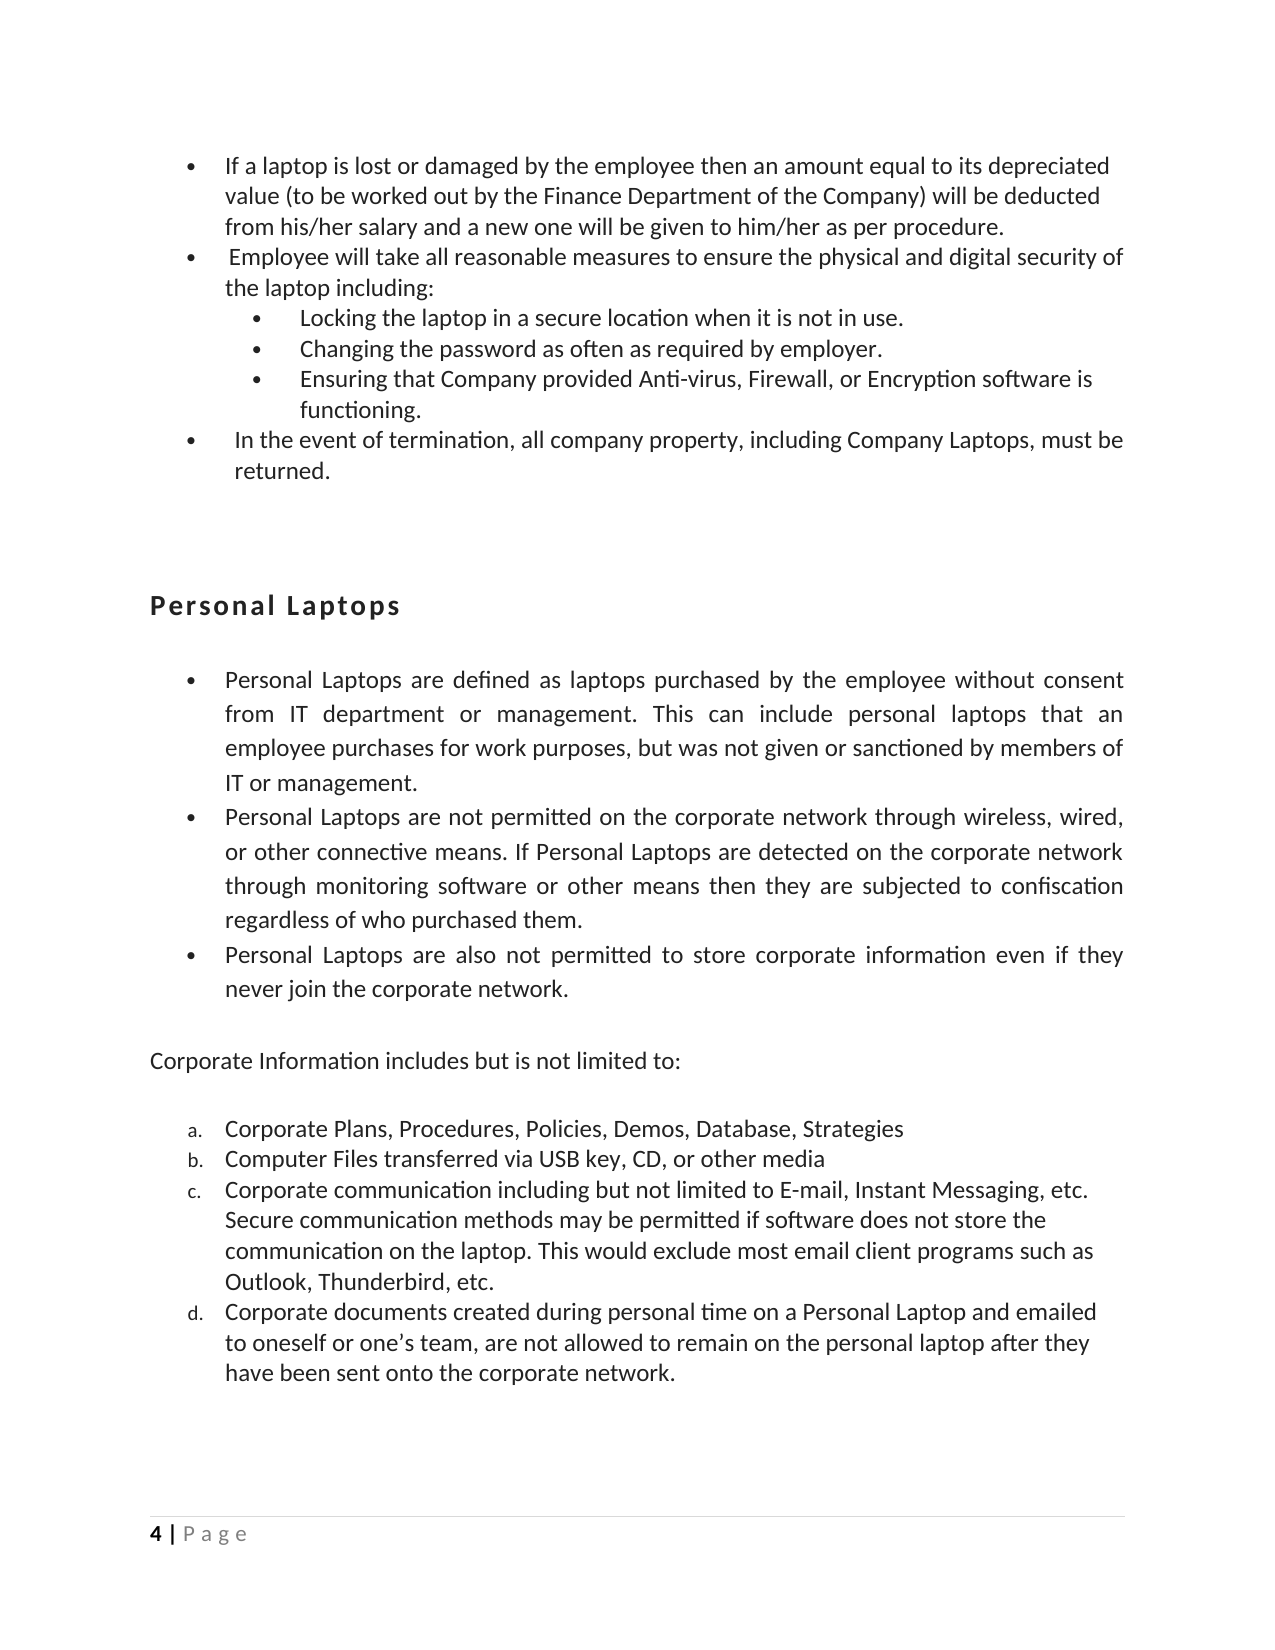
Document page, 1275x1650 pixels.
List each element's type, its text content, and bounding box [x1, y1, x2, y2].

list If a laptop is lost or damaged by the employee then an amount equal to its depreciated value (to be worked out by the Finance Department of the Company) will be deducted from his/her salary and a new one will be given to him/her as per procedure. [187, 150, 1125, 242]
list Corporate documents created during personal time on a Personal Laptop and emailed to oneself or one’s team, are not allowed to remain on the personal laptop after they have been sent onto the corporate network. [187, 1296, 1125, 1388]
list Corporate communication including but not limited to E-mail, Instant Messaging, etc. Secure communication methods may be permitted if software does not store the communication on the laptop. This would exclude most email client programs such as Outlook, Thunderbird, etc. [187, 1174, 1125, 1296]
list In the event of termination, all company property, including Company Laptops, must be returned. [187, 425, 1125, 486]
list Personal Laptops are also not permitted to store corporate information even if they never join the corporate network. [187, 935, 1125, 1004]
text Personal Laptops [150, 587, 1125, 622]
text Corporate Information includes but is not limited to: [150, 1041, 1125, 1076]
list Locking the laptop in a secure location when it is not in use. [187, 303, 1125, 333]
list Ensuring that Company provided Anti-virus, Firewall, or Encryption software is functioning. [253, 364, 1125, 425]
list Personal Laptops are defined as laptops purchased by the employee without consent from IT department or management. This can include personal laptops that an employee purchases for work purposes, but was not given or sanctioned by members of IT or management. [187, 660, 1125, 797]
list Employee will take all reasonable measures to ensure the physical and digital security of the laptop including: [187, 242, 1125, 303]
list Personal Laptops are not permitted on the corporate network through wireless, wired, or other connective means. If Personal Laptops are detected on the corporate network through monitoring software or other means then they are subjected to confiscation regardless of who purchased them. [187, 797, 1125, 935]
list Changing the password as often as required by employer. [187, 333, 1125, 364]
list Computer Files transferred via USB key, CD, or other media [187, 1143, 1125, 1174]
list Corporate Plans, Procedures, Policies, Demos, Database, Strategies [187, 1113, 1125, 1143]
